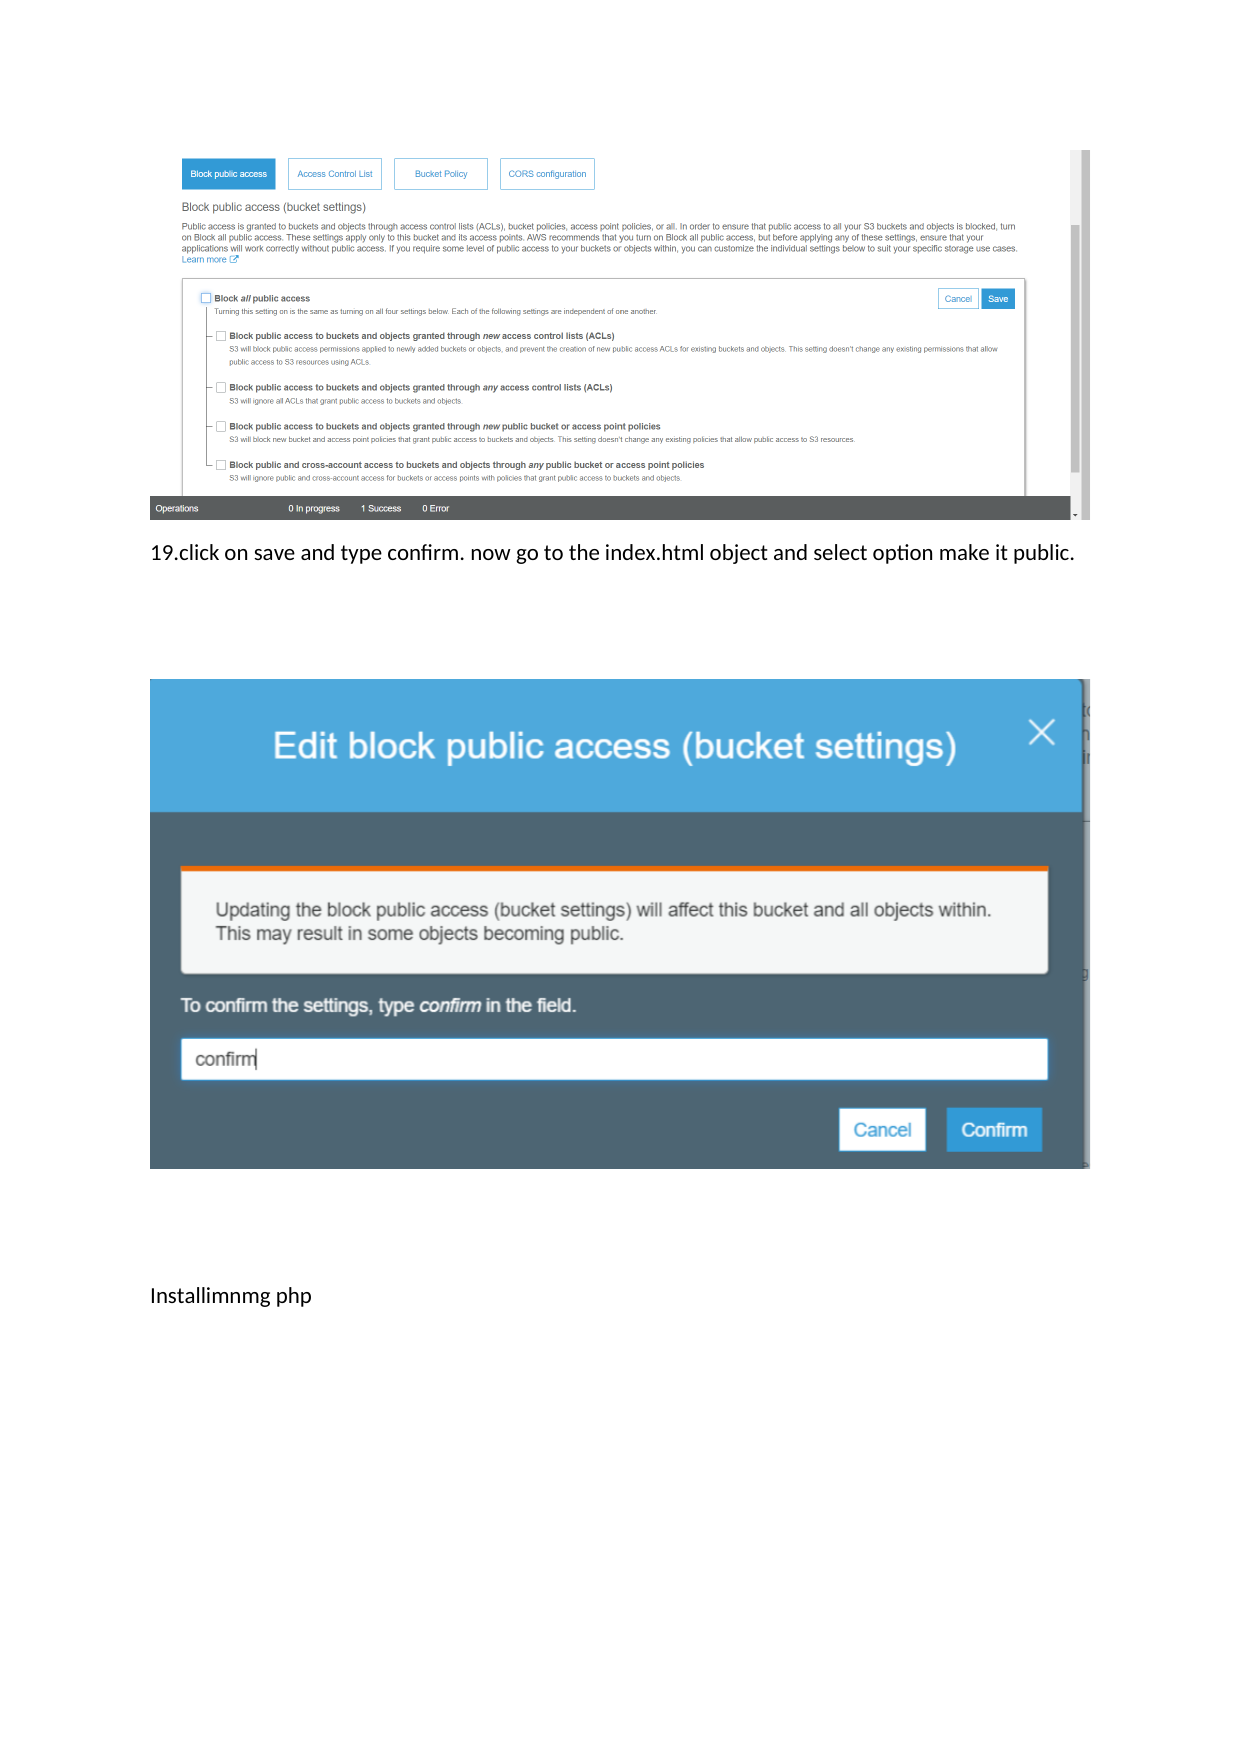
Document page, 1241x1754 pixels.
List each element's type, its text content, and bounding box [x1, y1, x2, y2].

picture [150, 150, 1091, 520]
text 19.click on save and type confirm. now go to the index.html object and select option make it public. [150, 538, 1090, 566]
picture [150, 679, 1091, 1169]
text Installimnmg php [150, 1281, 1090, 1309]
